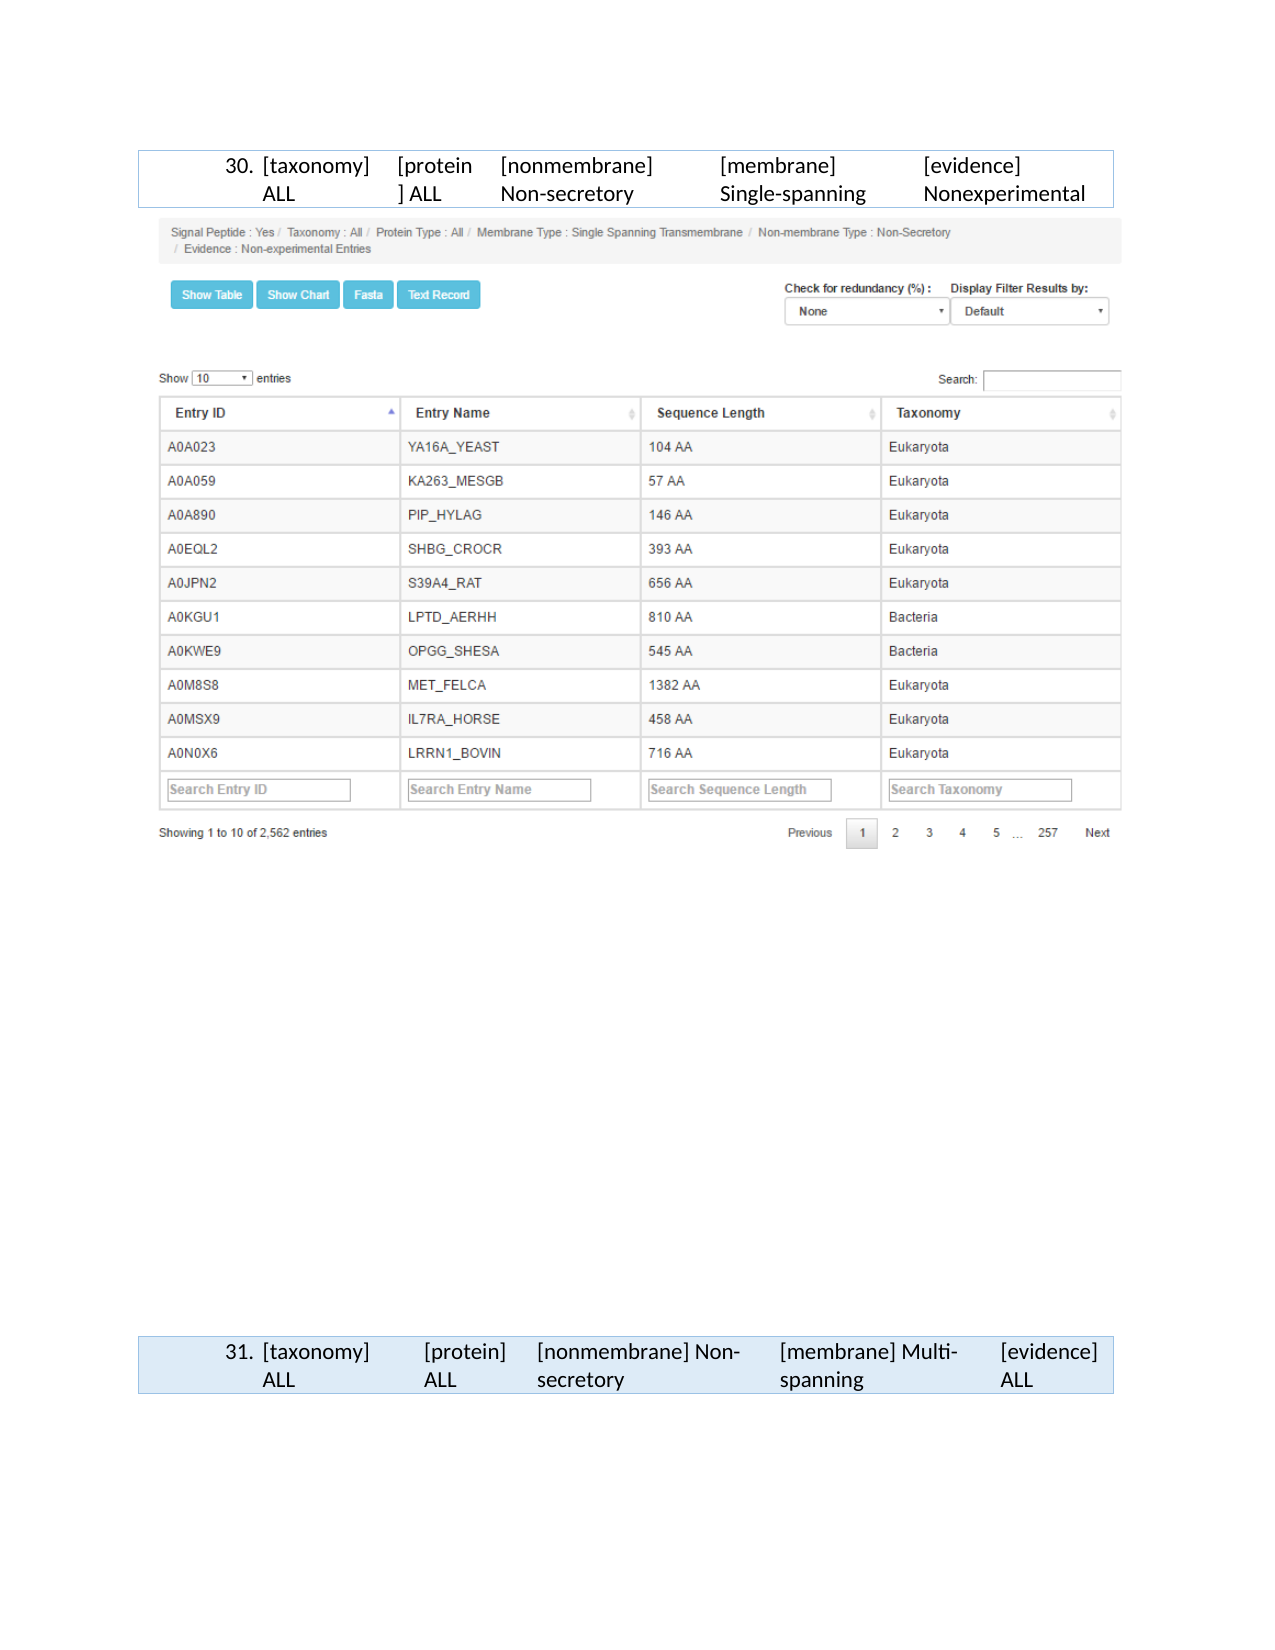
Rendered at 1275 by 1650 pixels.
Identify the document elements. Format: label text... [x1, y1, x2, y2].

table_header [membrane] Single-spanning [709, 151, 912, 207]
table_header [evidence] ALL [989, 1337, 1113, 1393]
table_header [protein] ALL [413, 1337, 526, 1393]
table_header [evidence] Nonexperimental [912, 151, 1113, 207]
table_header [nonmembrane] Non-secretory [526, 1337, 768, 1393]
table_header [nonmembrane] Non-secretory [489, 151, 708, 207]
table_header [taxonomy] ALL [139, 151, 386, 207]
table_header [membrane] Multi-spanning [768, 1337, 989, 1393]
table_header [taxonomy] ALL [139, 1337, 413, 1393]
picture [150, 208, 1125, 849]
table_header [protein] ALL [386, 151, 489, 207]
